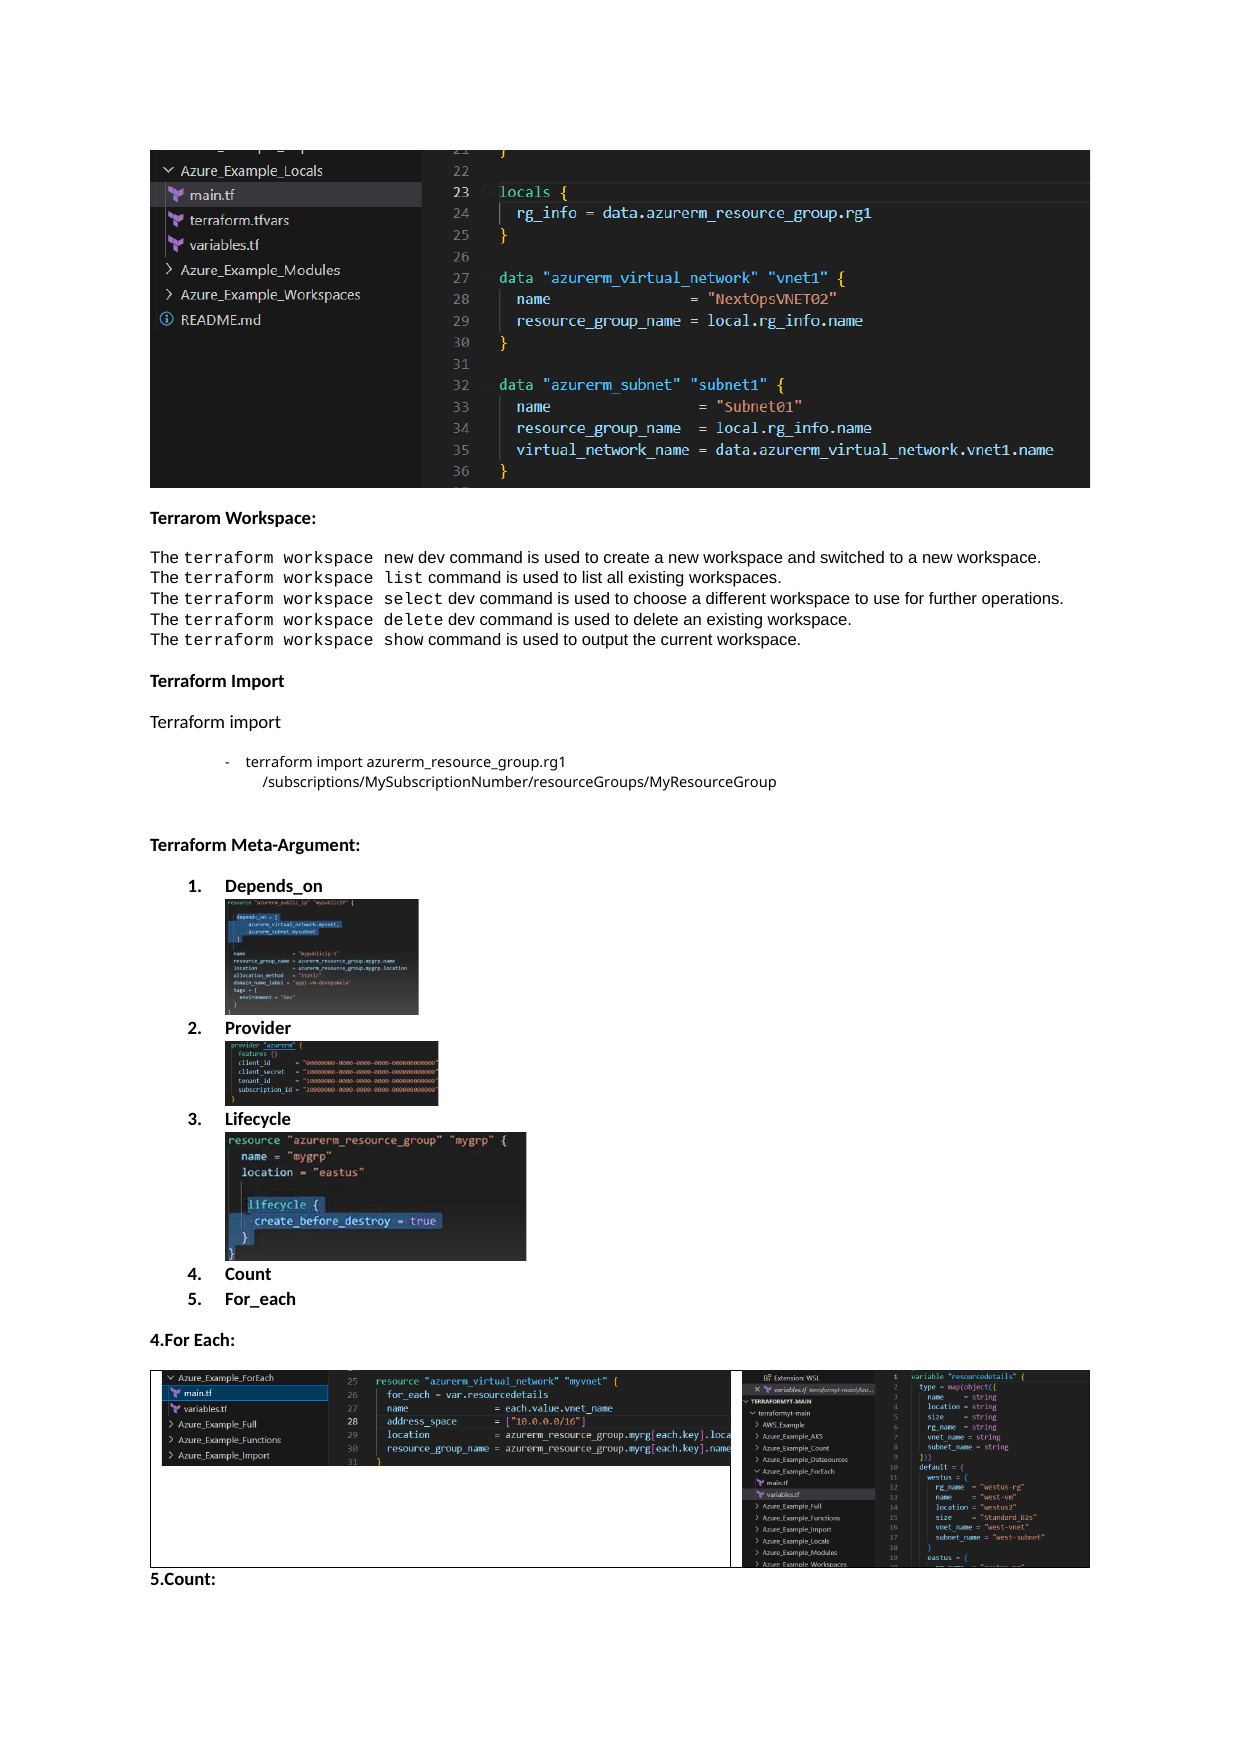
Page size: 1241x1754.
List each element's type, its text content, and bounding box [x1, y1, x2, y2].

picture [742, 1370, 1090, 1567]
list For_each [187, 1287, 1090, 1310]
text The terraform workspace show command is used to output the current workspace. [150, 630, 1090, 651]
text Terrarom Workspace: [150, 506, 1090, 529]
text Terraform Meta-Argument: [150, 833, 1090, 856]
text The terraform workspace delete dev command is used to delete an existing workspace. [150, 609, 1090, 630]
picture [150, 150, 1091, 488]
table_header [151, 1371, 730, 1567]
text Terraform import [150, 710, 1090, 733]
text The terraform workspace select dev command is used to choose a different workspace to use for further operations. [150, 589, 1090, 609]
list terraform import azurerm_resource_group.rg1 /subscriptions/MySubscriptionNumber/resourceGroups/MyResourceGroup [225, 752, 1090, 791]
picture [225, 1041, 439, 1106]
text 5.Count: [150, 1568, 1090, 1591]
list Depends_on [187, 874, 1090, 1014]
text Terraform Import [150, 669, 1090, 692]
picture [225, 1132, 527, 1261]
picture [225, 899, 419, 1015]
list Count [187, 1262, 1090, 1285]
text The terraform workspace list command is used to list all existing workspaces. [150, 568, 1090, 589]
text 4.For Each: [150, 1328, 1090, 1351]
table_header [731, 1371, 742, 1567]
text The terraform workspace new dev command is used to create a new workspace and switched to a new workspace. [150, 548, 1090, 568]
picture [161, 1370, 731, 1466]
list Provider [187, 1016, 1090, 1105]
